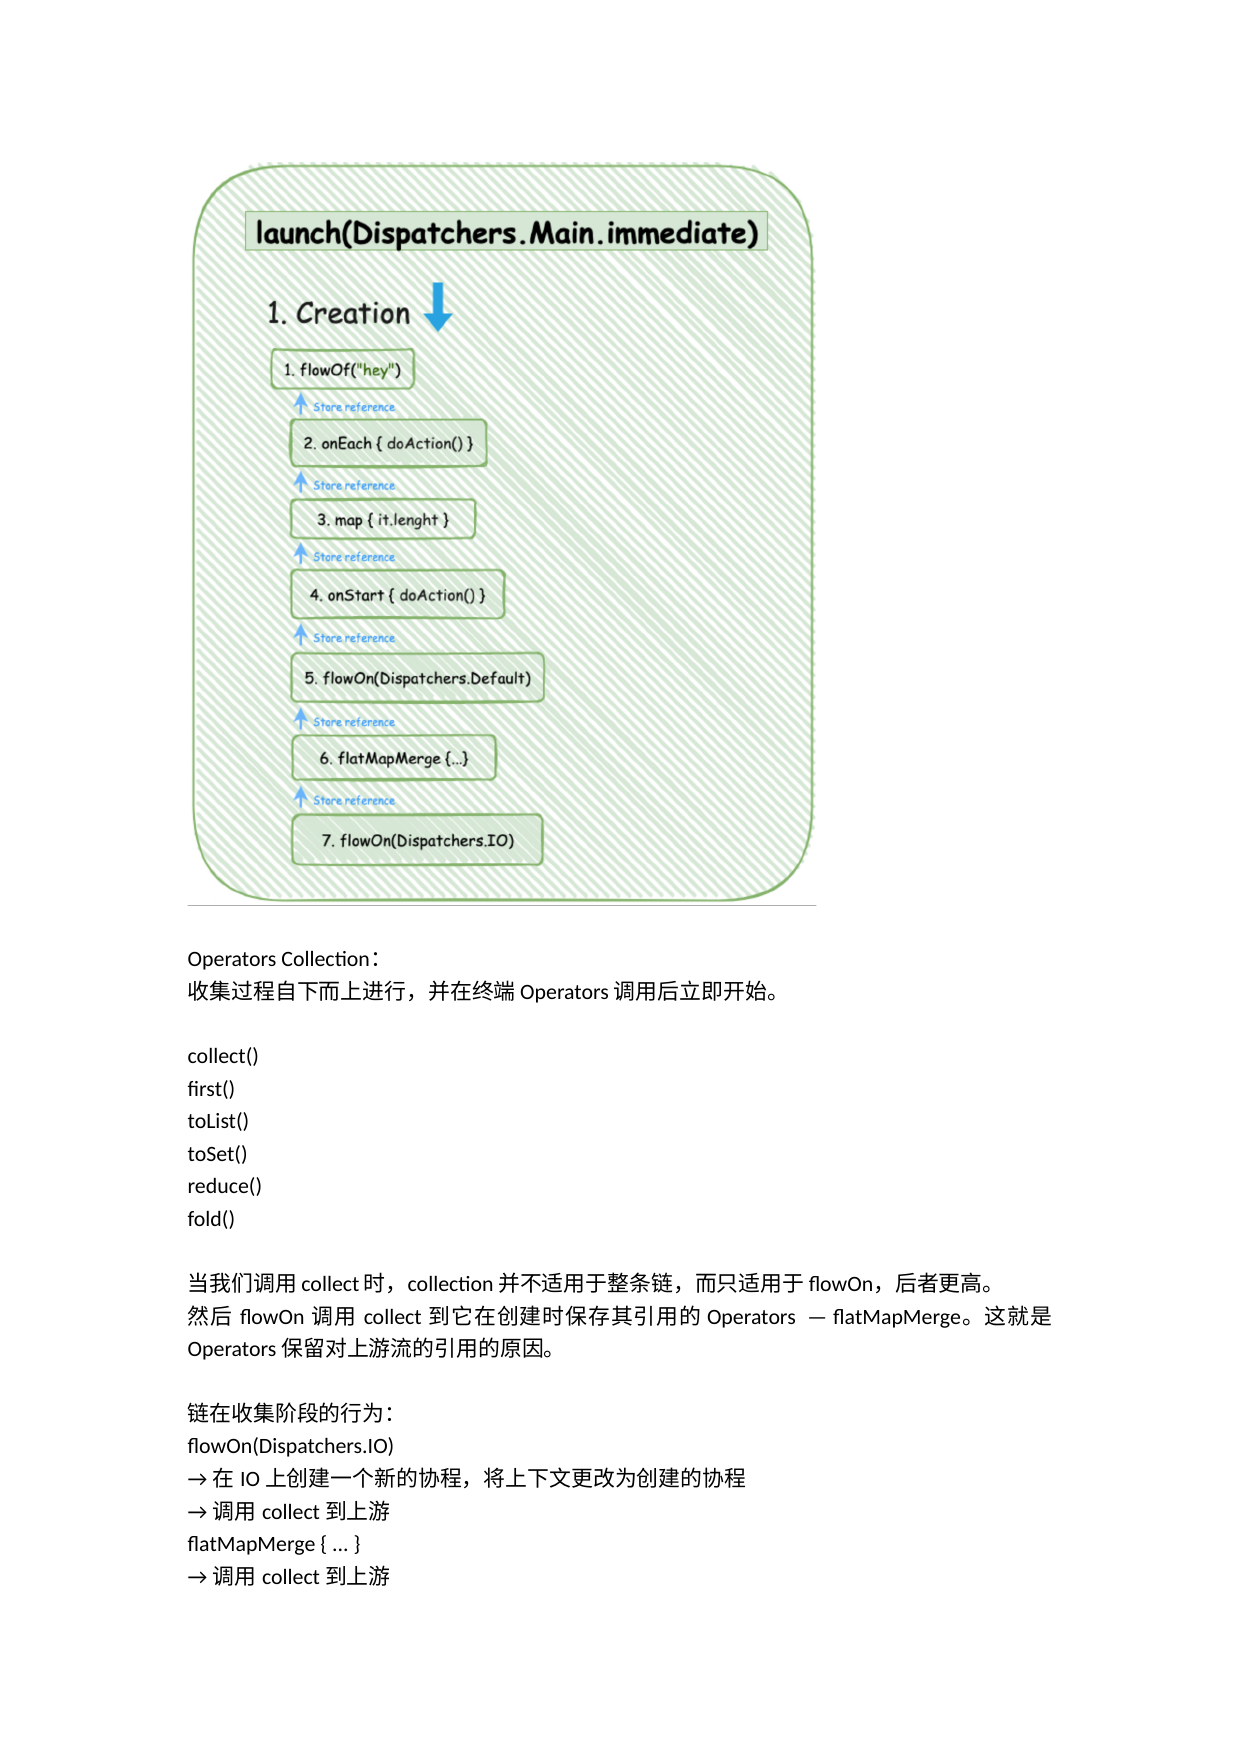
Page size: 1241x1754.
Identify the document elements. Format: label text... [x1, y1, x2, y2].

text 当我们调用collect时，collection并不适用于整条链，而只适用于flowOn，后者更高。 [187, 1267, 1053, 1299]
text flowOn(Dispatchers.IO) [187, 1429, 1053, 1462]
text toSet() [187, 1137, 1053, 1169]
text first() [187, 1072, 1053, 1104]
text flatMapMerge { ... } [187, 1527, 1053, 1559]
text → 调用 collect 到上游 [187, 1559, 1053, 1592]
text 收集过程自下而上进行，并在终端Operators 调用后立即开始。 [187, 974, 1053, 1007]
text → 调用 collect 到上游 [187, 1494, 1053, 1527]
text 然后 flowOn 调用 collect 到它在创建时保存其引用的Operators — flatMapMerge。这就是Operators 保留对上游流的引用的原因。 [187, 1299, 1053, 1364]
text reduce() [187, 1169, 1053, 1202]
text → 在 IO 上创建一个新的协程，将上下文更改为创建的协程 [187, 1462, 1053, 1494]
text 链在收集阶段的行为： [187, 1397, 1053, 1429]
text toList() [187, 1104, 1053, 1137]
text fold() [187, 1202, 1053, 1234]
text collect() [187, 1039, 1053, 1072]
text Operators Collection： [187, 942, 1053, 974]
picture [187, 162, 817, 906]
